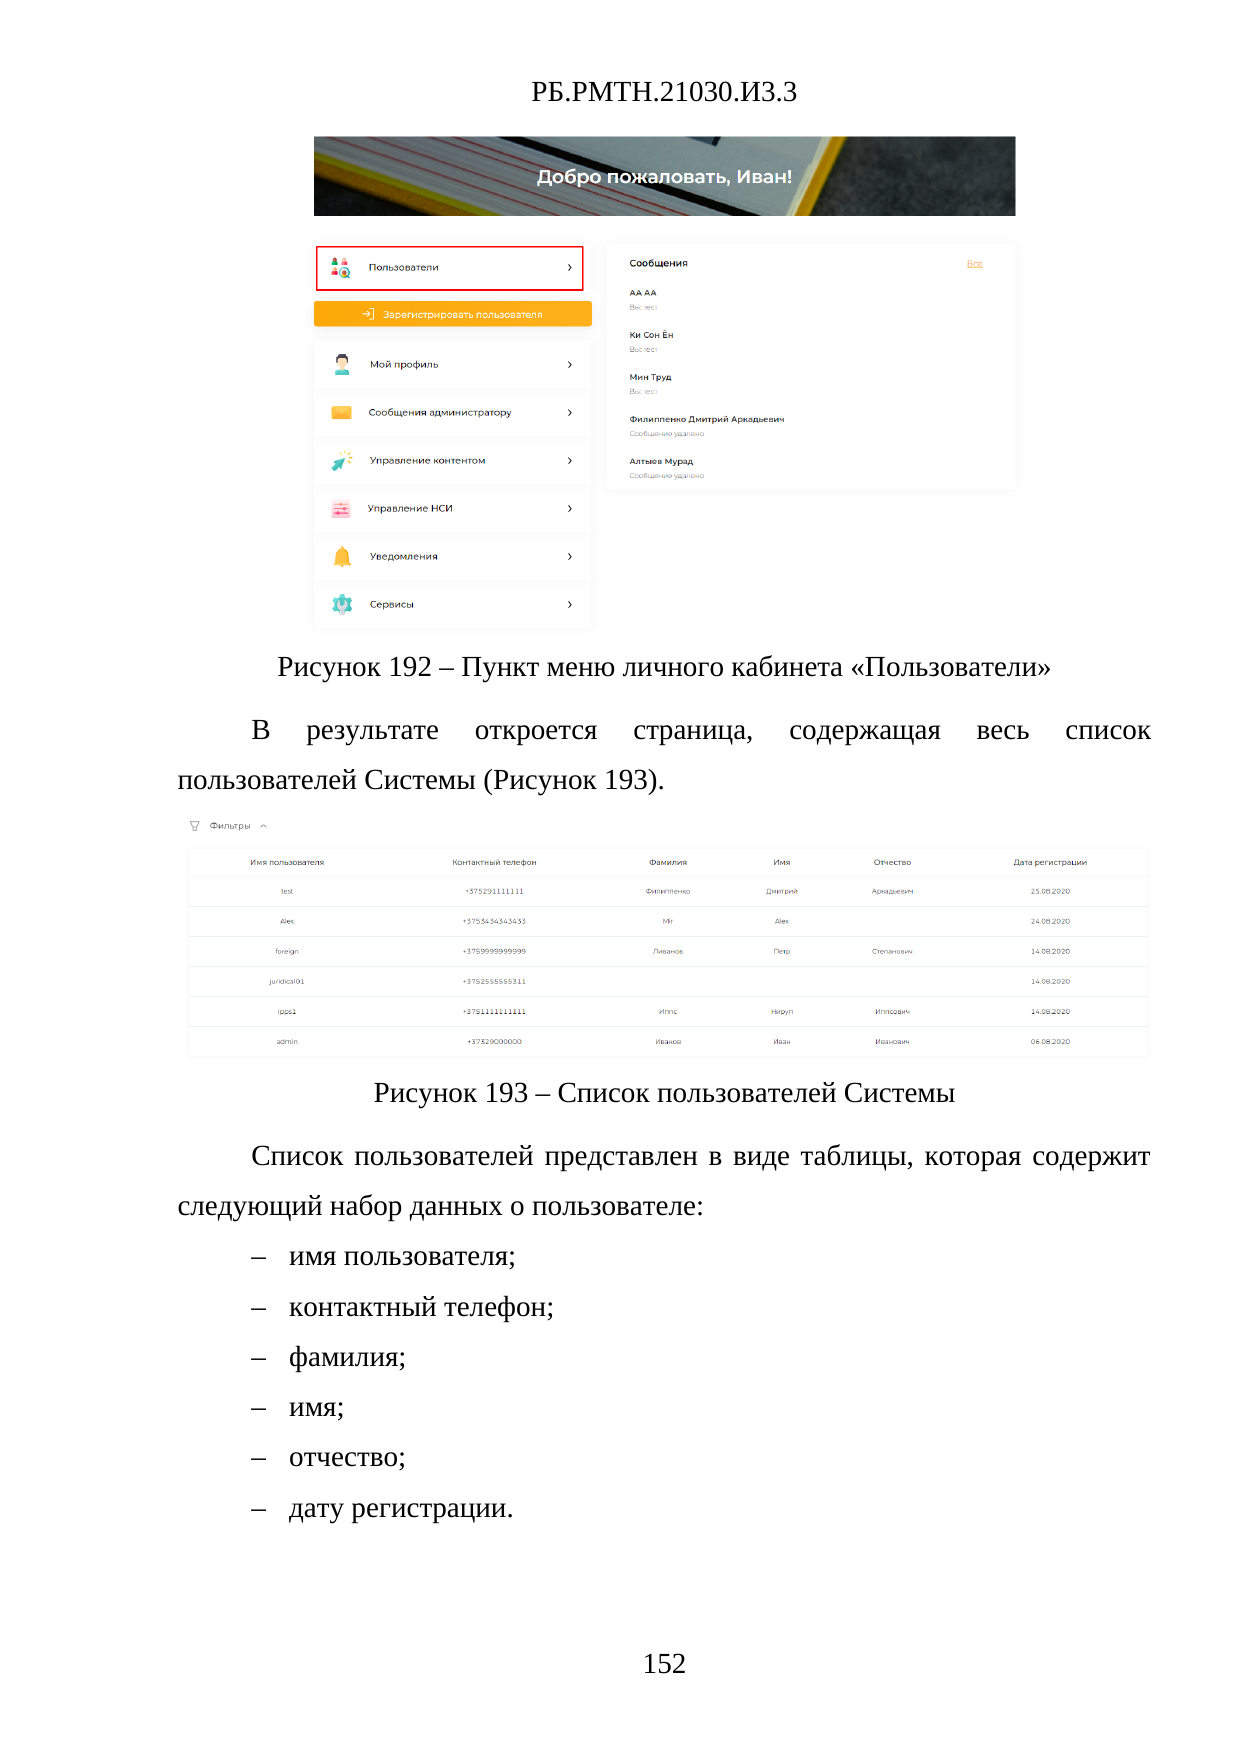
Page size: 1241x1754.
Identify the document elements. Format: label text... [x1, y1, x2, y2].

text В результате откроется страница, содержащая весь список пользователей Системы (Рисунок 193). [177, 712, 1152, 796]
list дату регистрации. [177, 1490, 1152, 1523]
text Список пользователей представлен в виде таблицы, которая содержит следующий набор данных о пользователе: [177, 1138, 1152, 1222]
picture [177, 812, 1152, 1059]
picture [305, 132, 1024, 633]
list имя; [177, 1389, 1152, 1423]
list имя пользователя; [177, 1238, 1152, 1272]
text Рисунок 193 – Список пользователей Системы [177, 1075, 1152, 1108]
list отчество; [177, 1439, 1152, 1473]
list контактный телефон; [177, 1289, 1152, 1322]
text Рисунок 192 – Пункт меню личного кабинета «Пользователи» [177, 649, 1152, 683]
list фамилия; [177, 1339, 1152, 1372]
